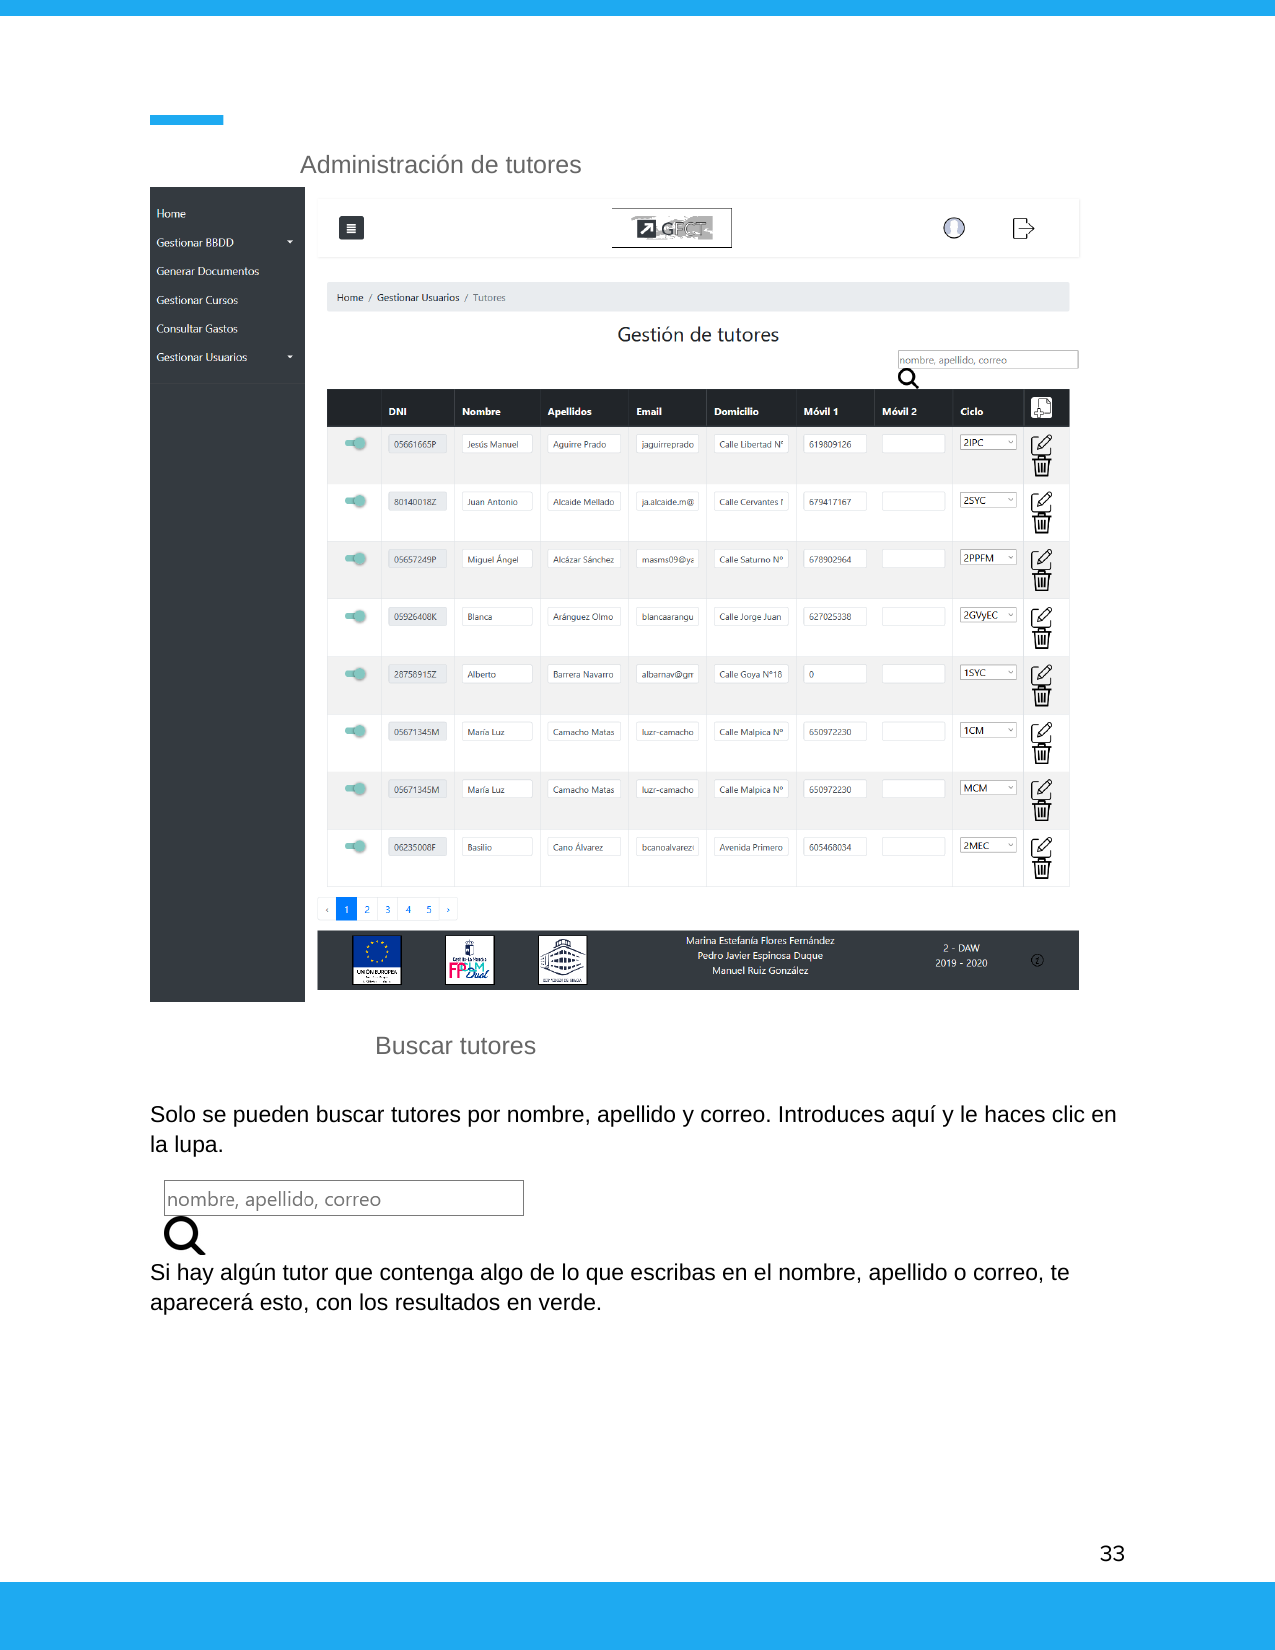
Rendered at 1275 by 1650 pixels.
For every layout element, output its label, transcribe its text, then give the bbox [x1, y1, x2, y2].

text Si hay algún tutor que contenga algo de lo que escribas en el nombre, apellido o correo, te aparecerá esto, con los resultados en verde. [150, 1259, 1125, 1316]
subtitle Administración de tutores [300, 150, 1125, 179]
picture [0, 0, 1275, 16]
text Solo se pueden buscar tutores por nombre, apellido y correo. Introduces aquí y le haces clic en la lupa. [150, 1101, 1125, 1157]
picture [150, 1161, 540, 1255]
picture [0, 1582, 1275, 1650]
subtitle Buscar tutores [375, 1031, 1125, 1059]
picture [150, 187, 1091, 1002]
picture [150, 115, 224, 125]
